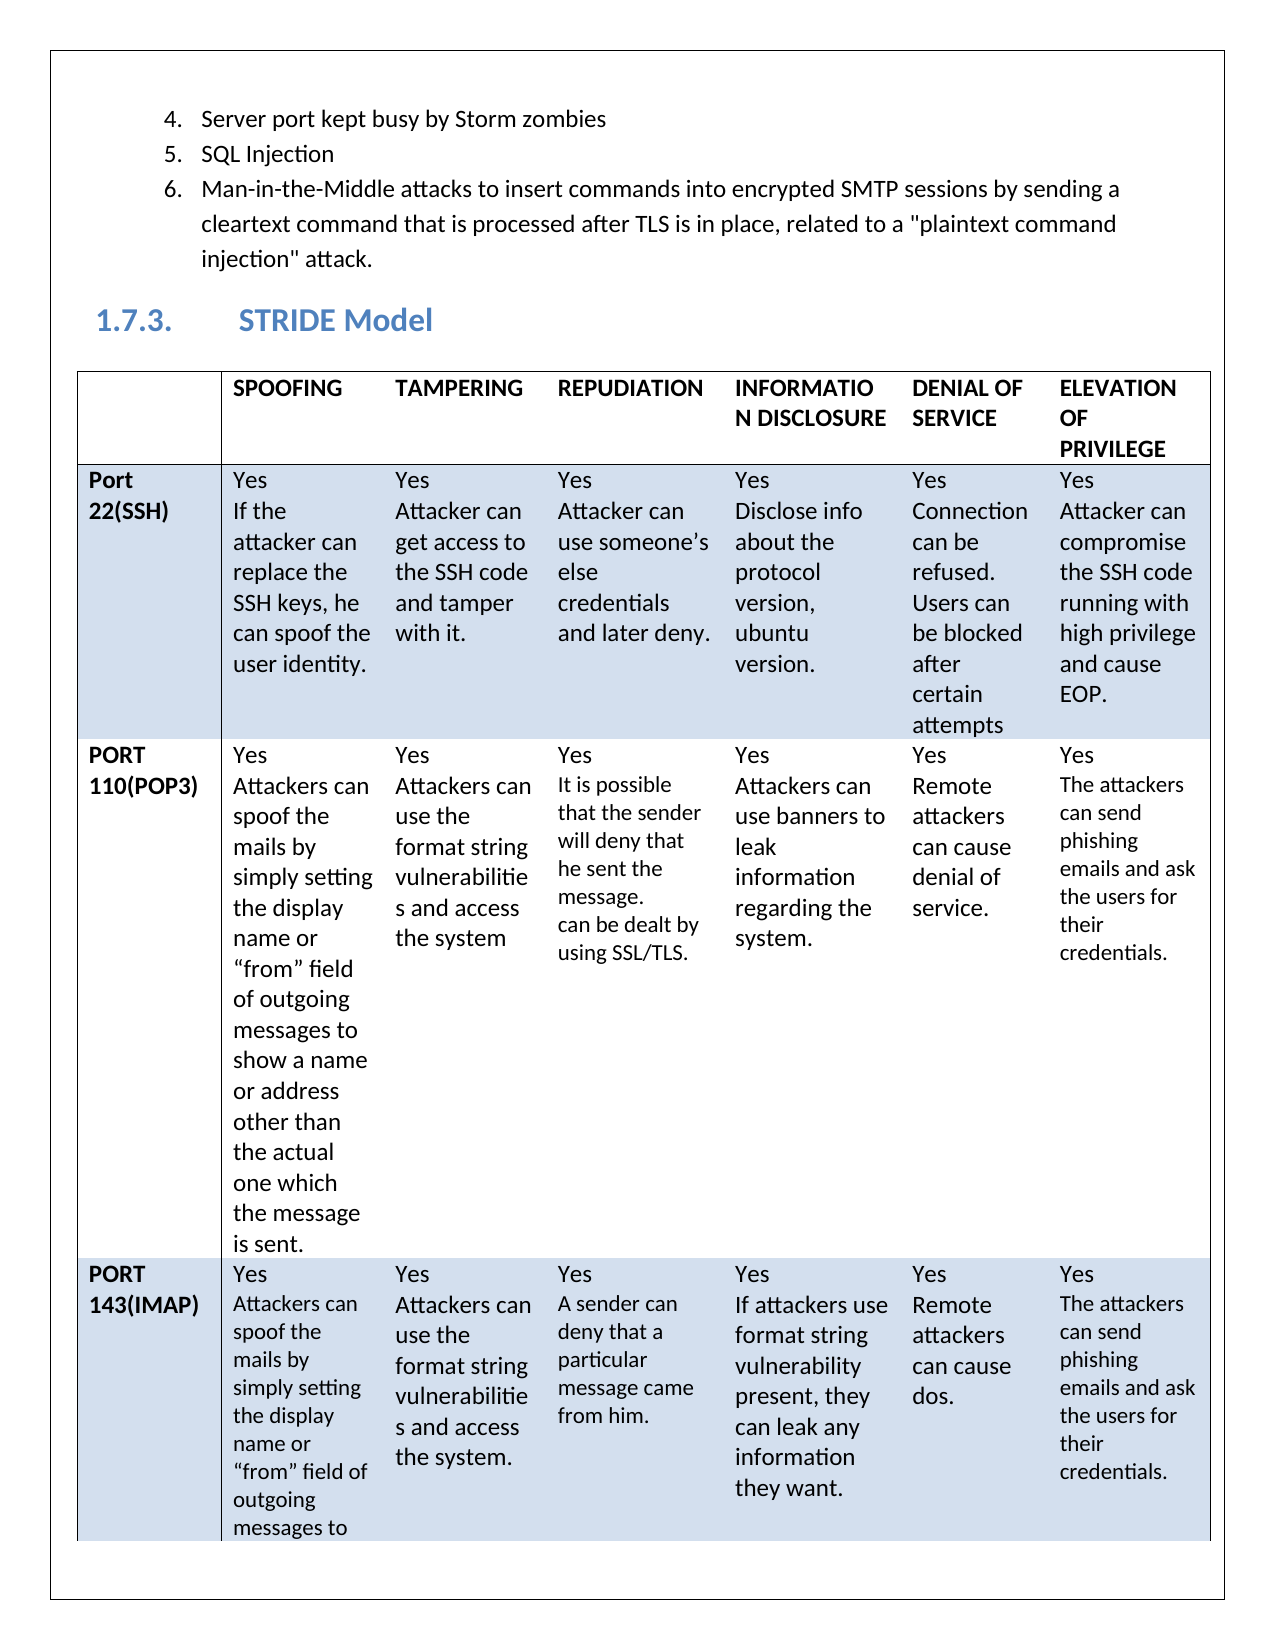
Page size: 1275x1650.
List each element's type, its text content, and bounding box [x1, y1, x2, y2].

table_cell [546, 1258, 724, 1541]
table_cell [222, 1258, 384, 1541]
table_header TAMPERING [384, 372, 546, 464]
list SQL Injection [164, 138, 1196, 169]
list Man-in-the-Middle attacks to insert commands into encrypted SMTP sessions by sending a cleartext command that is processed after TLS is in place, related to a "plaintext command injection" attack. [164, 173, 1196, 274]
table_cell Yes Connection can be refused. Users can be blocked after certain attempts [901, 465, 1048, 739]
table_cell Yes Attacker can use someone’s else credentials and later deny. [546, 465, 724, 739]
table_cell Yes If the attacker can replace the SSH keys, he can spoof the user identity. [222, 465, 384, 739]
table_cell Yes The attackers can send phishing emails and ask the users for their credentials. [1048, 739, 1210, 1258]
table_header INFORMATION DISCLOSURE [724, 372, 901, 464]
table_cell Yes Remote attackers can cause denial of service. [901, 739, 1048, 1258]
table_header SPOOFING [222, 372, 384, 464]
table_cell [901, 1258, 1048, 1541]
list Server port kept busy by Storm zombies [164, 103, 1196, 134]
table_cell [1048, 1258, 1210, 1541]
table_header [78, 372, 221, 464]
table_cell Yes Attacker can compromise the SSH code running with high privilege and cause EOP. [1048, 465, 1210, 739]
table_header DENIAL OF SERVICE [901, 372, 1048, 464]
table_cell Yes Disclose info about the protocol version, ubuntu version. [724, 465, 901, 739]
table_cell PORT 143(IMAP) [78, 1258, 221, 1541]
table_cell Yes It is possible that the sender will deny that he sent the message. can be dealt by using SSL/TLS. [546, 739, 724, 1258]
table_cell Yes Attacker can get access to the SSH code and tamper with it. [384, 465, 546, 739]
table_header ELEVATION OF PRIVILEGE [1048, 372, 1210, 464]
table_header REPUDIATION [546, 372, 724, 464]
table_cell Port 22(SSH) [78, 465, 221, 739]
subtitle STRIDE Model [95, 299, 1196, 340]
table_cell Yes Attackers can use banners to leak information regarding the system. [724, 739, 901, 1258]
table_cell Yes Attackers can use the format string vulnerabilities and access the system [384, 739, 546, 1258]
table_cell PORT 110(POP3) [78, 739, 221, 1258]
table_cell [724, 1258, 901, 1541]
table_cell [384, 1258, 546, 1541]
